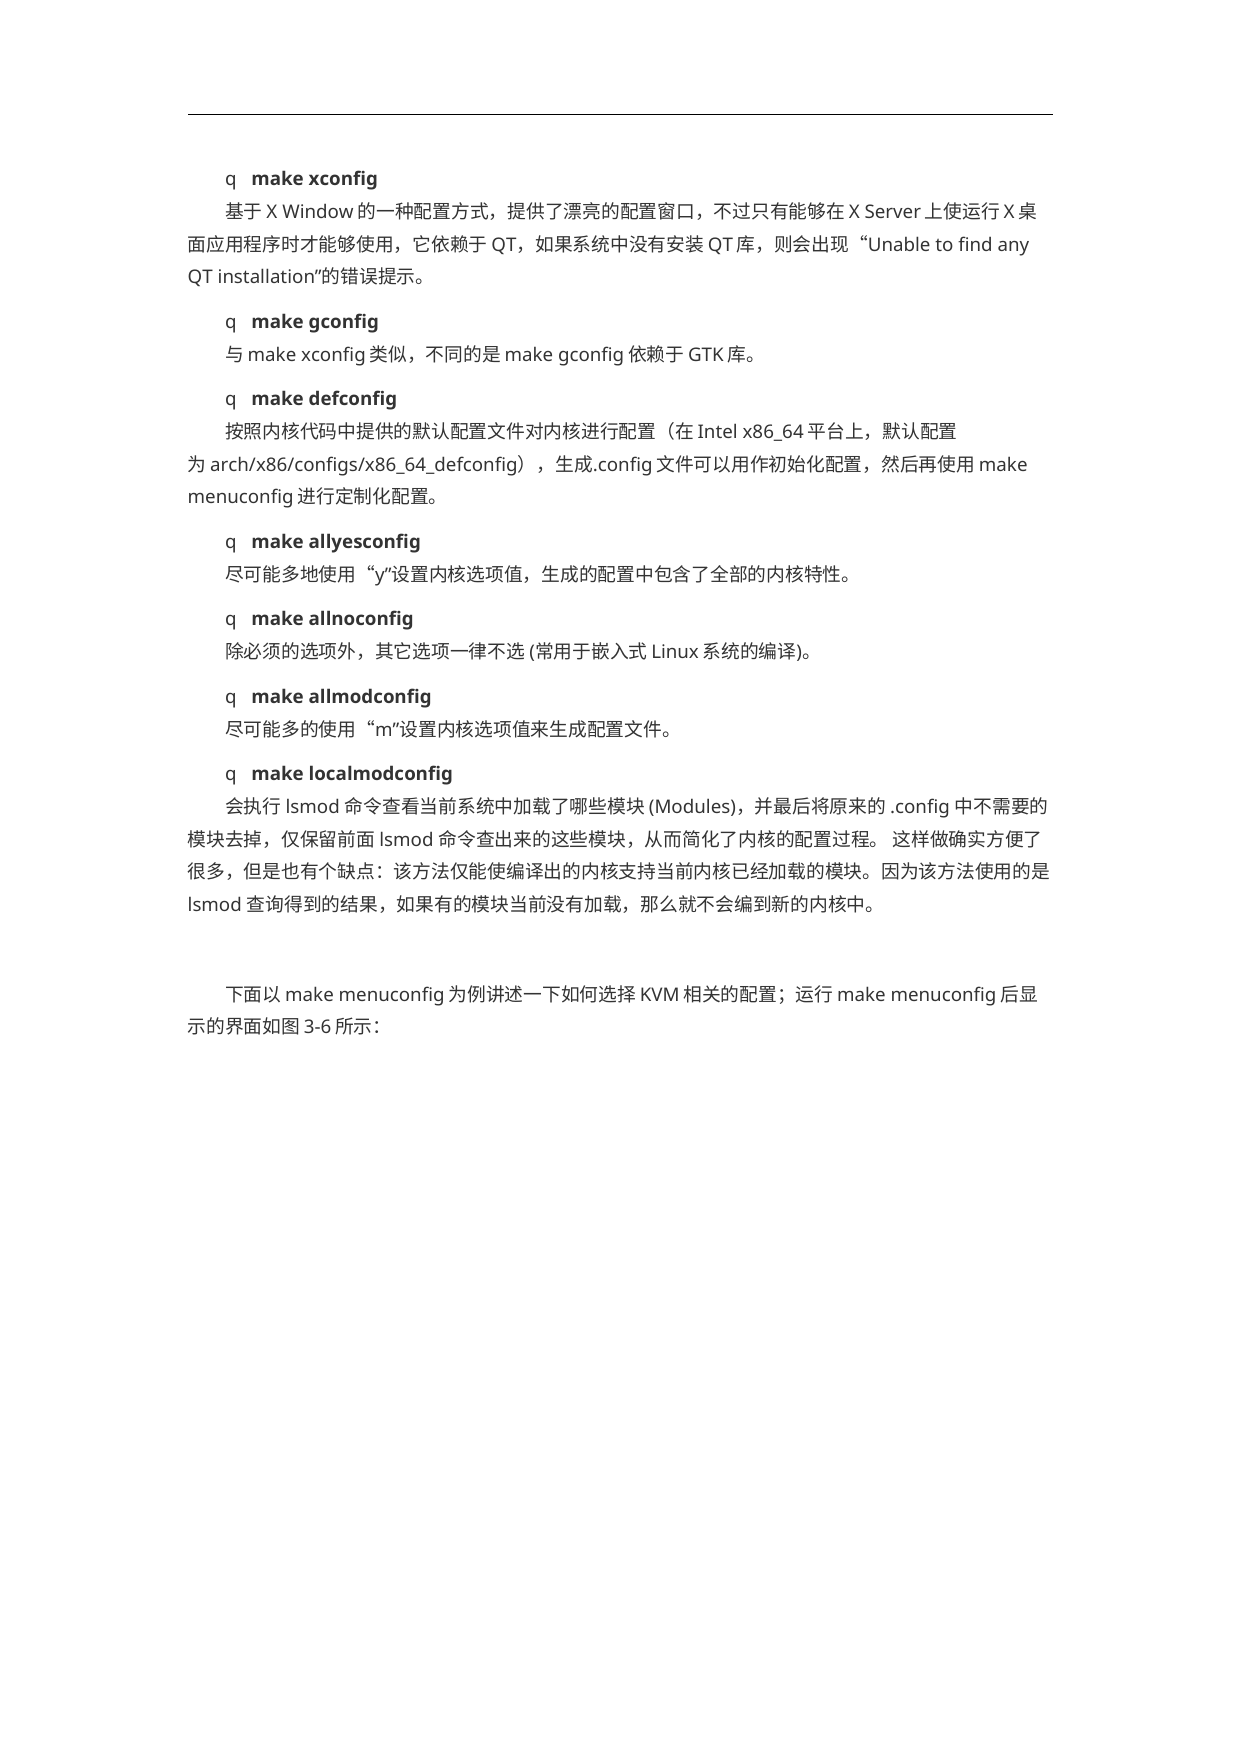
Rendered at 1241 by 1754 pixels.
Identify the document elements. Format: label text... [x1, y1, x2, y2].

text 按照内核代码中提供的默认配置文件对内核进行配置（在Intel x86_64平台上，默认配置为arch/x86/configs/x86_64_defconfig），生成.config文件可以用作初始化配置，然后再使用make menuconfig进行定制化配置。 [187, 414, 1053, 512]
text q make allmodconfig [187, 679, 1053, 712]
text 与make xconfig类似，不同的是make gconfig依赖于GTK库。 [187, 337, 1053, 369]
text 尽可能多的使用“m”设置内核选项值来生成配置文件。 [187, 712, 1053, 744]
text 下面以make menuconfig为例讲述一下如何选择KVM相关的配置；运行make menuconfig后显示的界面如图3-6所示： [187, 977, 1053, 1042]
text 会执行 lsmod 命令查看当前系统中加载了哪些模块 (Modules)，并最后将原来的 .config 中不需要的模块去掉，仅保留前面 lsmod 命令查出来的这些模块，从而简化了内核的配置过程。 这样做确实方便了很多，但是也有个缺点：该方法仅能使编译出的内核支持当前内核已经加载的模块。因为该方法使用的是 lsmod 查询得到的结果，如果有的模块当前没有加载，那么就不会编到新的内核中。 [187, 789, 1053, 919]
text 基于X Window的一种配置方式，提供了漂亮的配置窗口，不过只有能够在X Server上使运行X桌面应用程序时才能够使用，它依赖于QT，如果系统中没有安装QT库，则会出现“Unable to find any QT installation”的错误提示。 [187, 194, 1053, 292]
text q make defconfig [187, 382, 1053, 414]
text 除必须的选项外，其它选项一律不选 (常用于嵌入式Linux系统的编译)。 [187, 634, 1053, 667]
text q make gconfig [187, 304, 1053, 337]
text 尽可能多地使用“y”设置内核选项值，生成的配置中包含了全部的内核特性。 [187, 557, 1053, 589]
text q make allnoconfig [187, 602, 1053, 634]
text q make localmodconfig [187, 757, 1053, 789]
text q make xconfig [187, 162, 1053, 194]
text q make allyesconfig [187, 524, 1053, 557]
